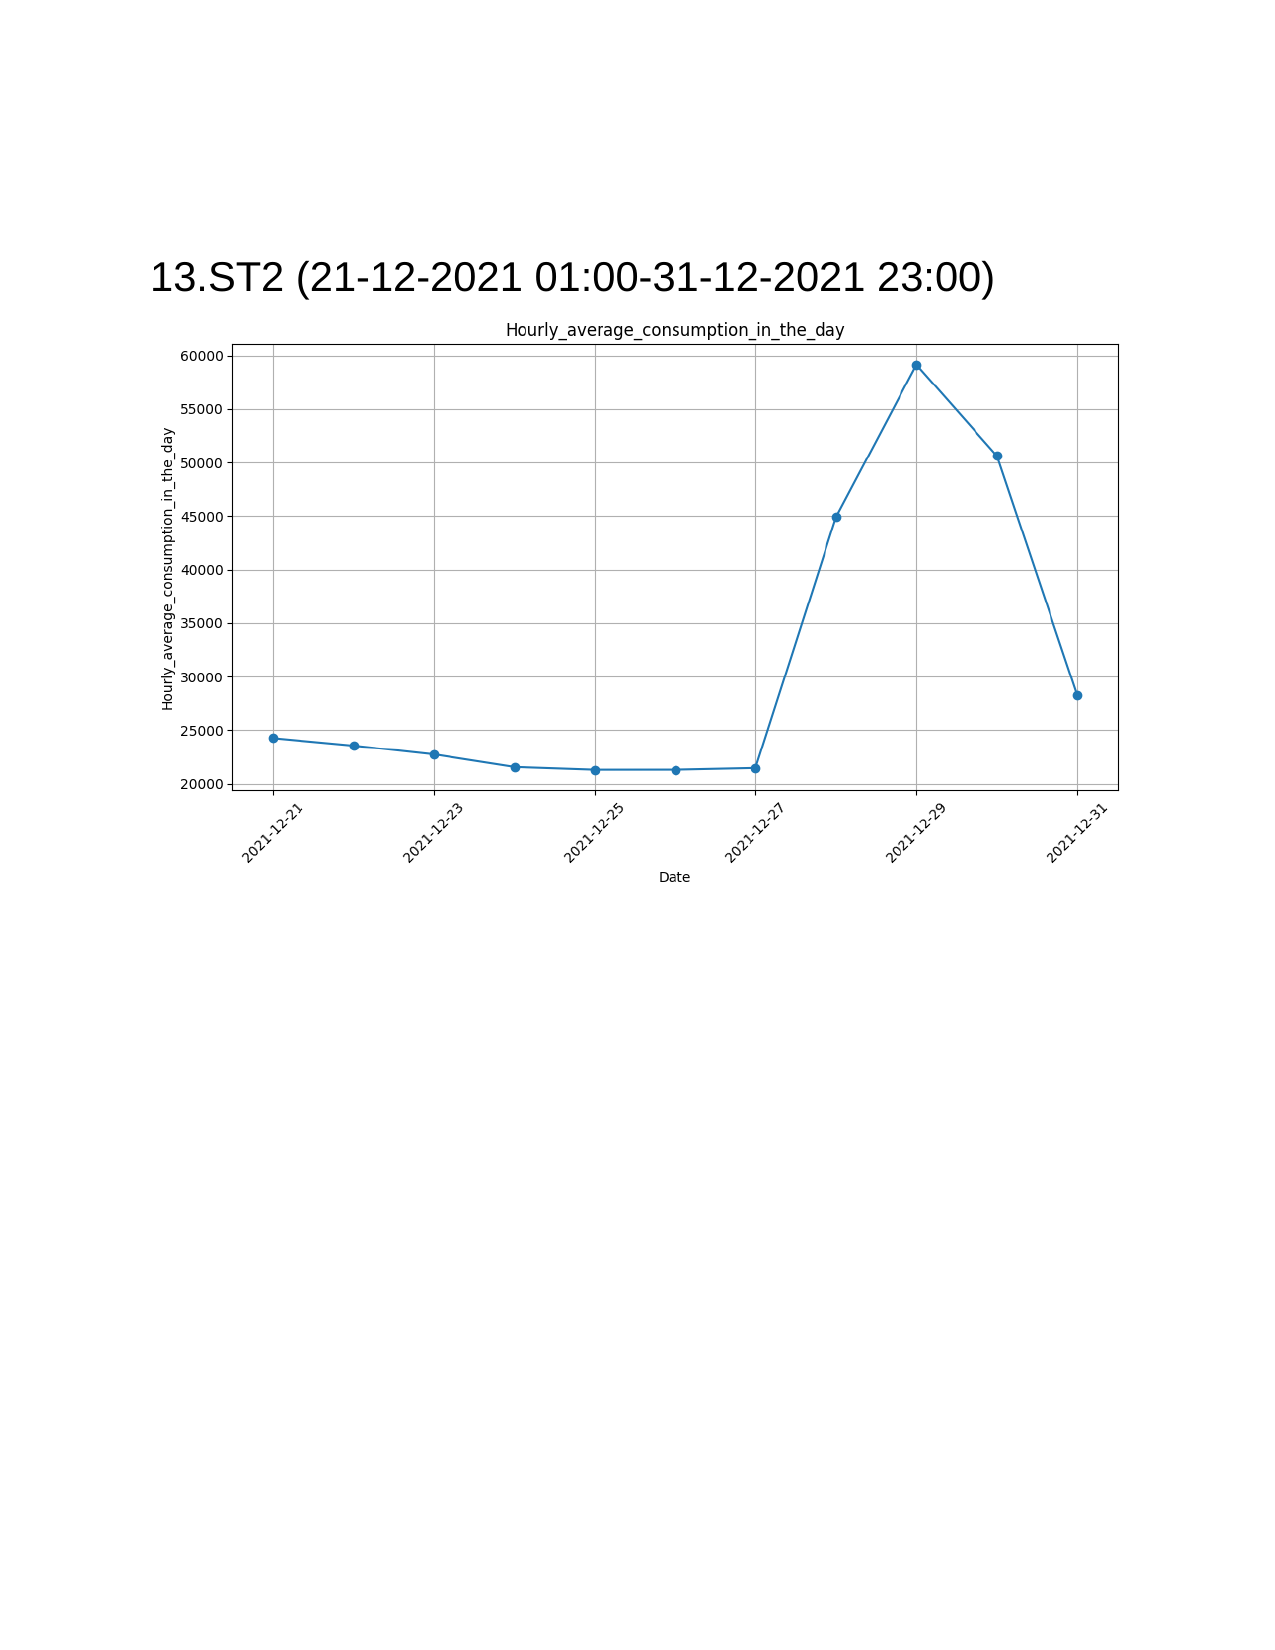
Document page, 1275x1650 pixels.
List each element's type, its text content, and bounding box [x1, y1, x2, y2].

picture [150, 312, 1125, 894]
subtitle 13.ST2 (21-12-2021 01:00-31-12-2021 23:00) [150, 252, 1125, 300]
